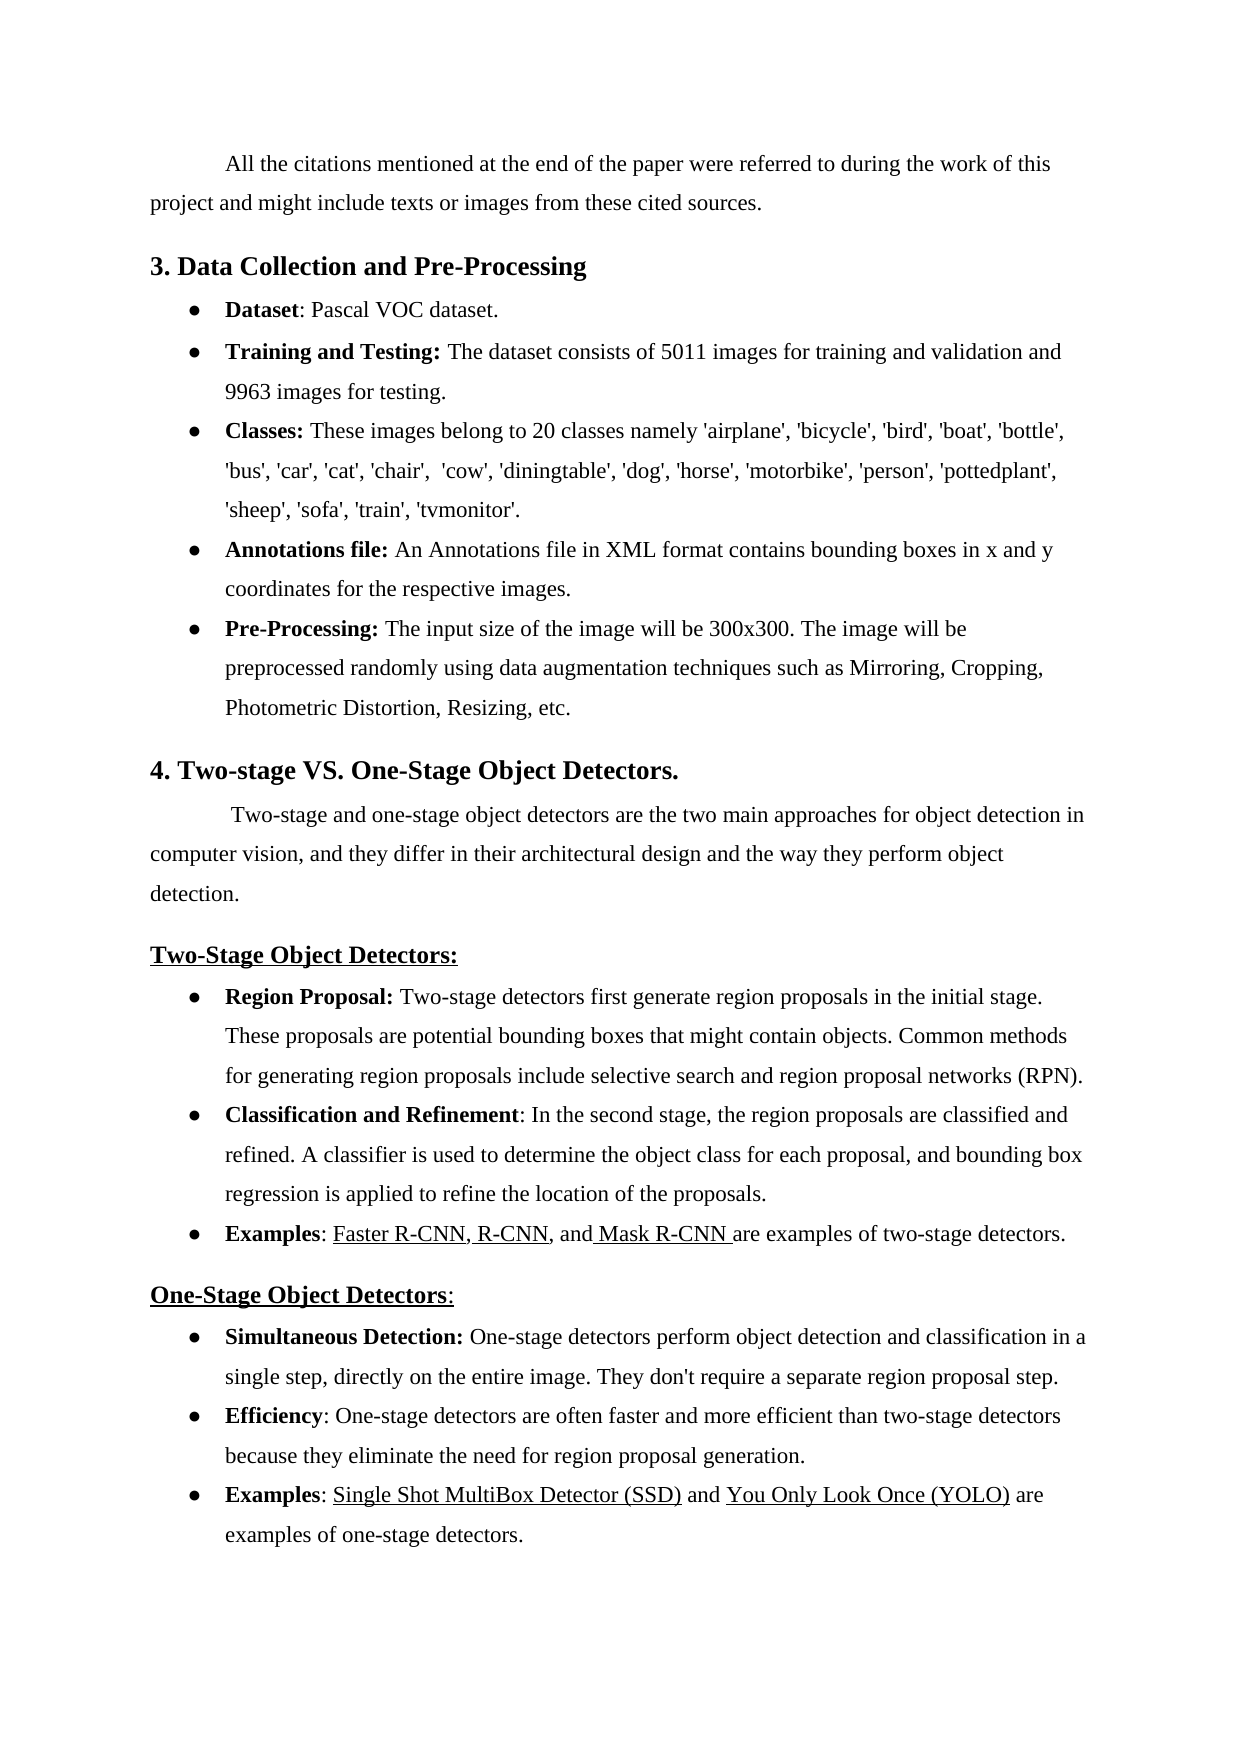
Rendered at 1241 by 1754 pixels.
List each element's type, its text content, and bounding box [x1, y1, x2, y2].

list Efficiency: One-stage detectors are often faster and more efficient than two-stage detectors because they eliminate the need for region proposal generation. [187, 1402, 1090, 1468]
list Simultaneous Detection: One-stage detectors perform object detection and classification in a single step, directly on the entire image. They don't require a separate region proposal step. [187, 1323, 1090, 1389]
list Examples: Faster R-CNN, R-CNN, and Mask R-CNN are examples of two-stage detectors. [187, 1220, 1090, 1246]
list Pre-Processing: The input size of the image will be 300x300. The image will be preprocessed randomly using data augmentation techniques such as Mirroring, Cropping, Photometric Distortion, Resizing, etc. [187, 615, 1090, 720]
text 4. Two-stage VS. One-Stage Object Detectors. [150, 754, 1090, 785]
text All the citations mentioned at the end of the paper were referred to during the work of this project and might include texts or images from these cited sources. [150, 150, 1090, 216]
list Classes: These images belong to 20 classes namely 'airplane', 'bicycle', 'bird', 'boat', 'bottle', 'bus', 'car', 'cat', 'chair', 'cow', 'diningtable', 'dog', 'horse', 'motorbike', 'person', 'pottedplant', 'sheep', 'sofa', 'train', 'tvmonitor'. [187, 417, 1090, 523]
text One-Stage Object Detectors: [150, 1280, 1090, 1309]
text Two-Stage Object Detectors: [150, 940, 1090, 969]
list Dataset: Pascal VOC dataset. [187, 296, 1090, 323]
list Region Proposal: Two-stage detectors first generate region proposals in the initial stage. These proposals are potential bounding boxes that might contain objects. Common methods for generating region proposals include selective search and region proposal networks (RPN). [187, 983, 1090, 1088]
list Annotations file: An Annotations file in XML format contains bounding boxes in x and y coordinates for the respective images. [187, 536, 1090, 602]
text 3. Data Collection and Pre-Processing [150, 250, 1090, 281]
list Training and Testing: The dataset consists of 5011 images for training and validation and 9963 images for testing. [187, 336, 1090, 404]
list Examples: Single Shot MultiBox Detector (SSD) and You Only Look Once (YOLO) are examples of one-stage detectors. [187, 1481, 1090, 1547]
list Classification and Refinement: In the second stage, the region proposals are classified and refined. A classifier is used to determine the object class for each proposal, and bounding box regression is applied to refine the location of the proposals. [187, 1101, 1090, 1207]
text Two-stage and one-stage object detectors are the two main approaches for object detection in computer vision, and they differ in their architectural design and the way they perform object detection. [150, 801, 1090, 906]
